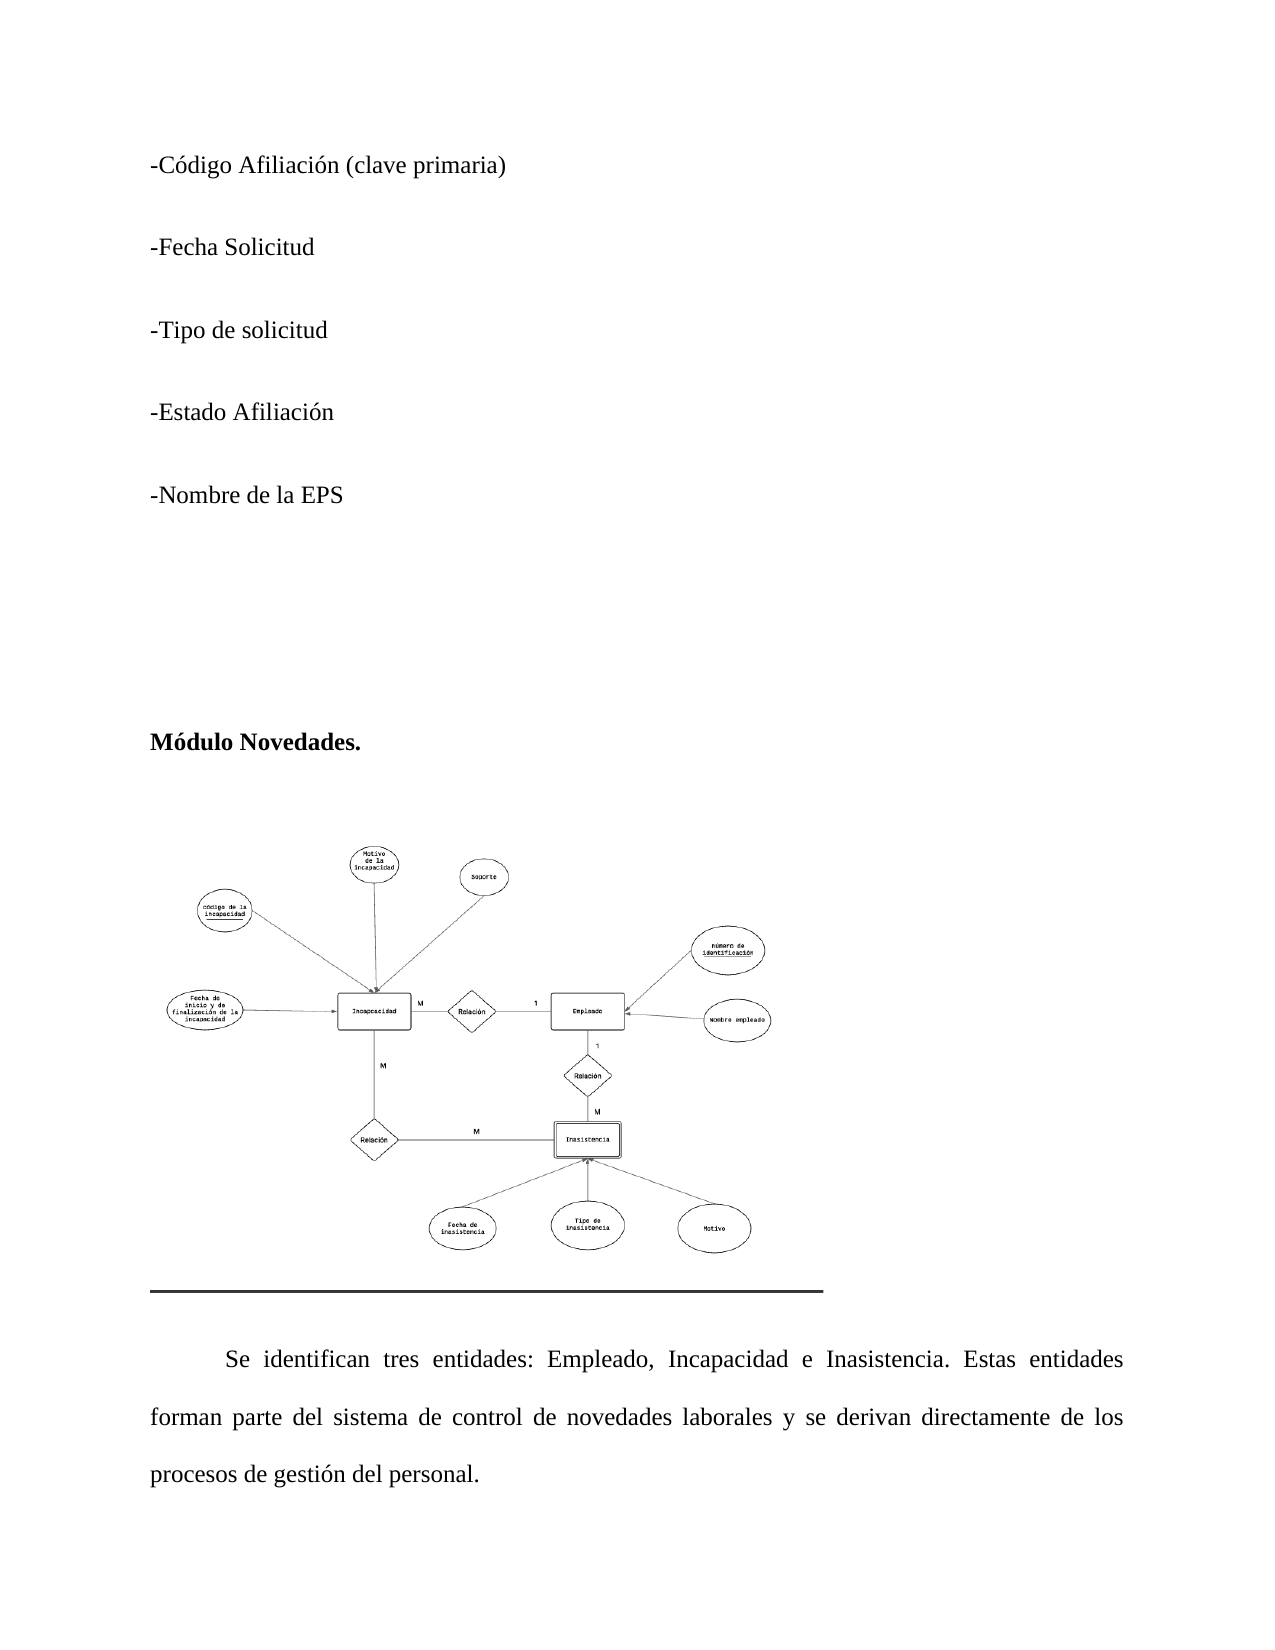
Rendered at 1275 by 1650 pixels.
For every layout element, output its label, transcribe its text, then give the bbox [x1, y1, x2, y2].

text Módulo Novedades. [150, 727, 1125, 756]
text -Código Afiliación (clave primaria) [150, 150, 1125, 179]
text -Nombre de la EPS [150, 480, 1125, 509]
text Se identifican tres entidades: Empleado, Incapacidad e Inasistencia. Estas entidades forman parte del sistema de control de novedades laborales y se derivan directamente de los procesos de gestión del personal. [150, 1344, 1125, 1488]
text -Estado Afiliación [150, 397, 1125, 426]
text -Fecha Solicitud [150, 232, 1125, 261]
text -Tipo de solicitud [150, 315, 1125, 344]
picture [150, 810, 824, 1293]
